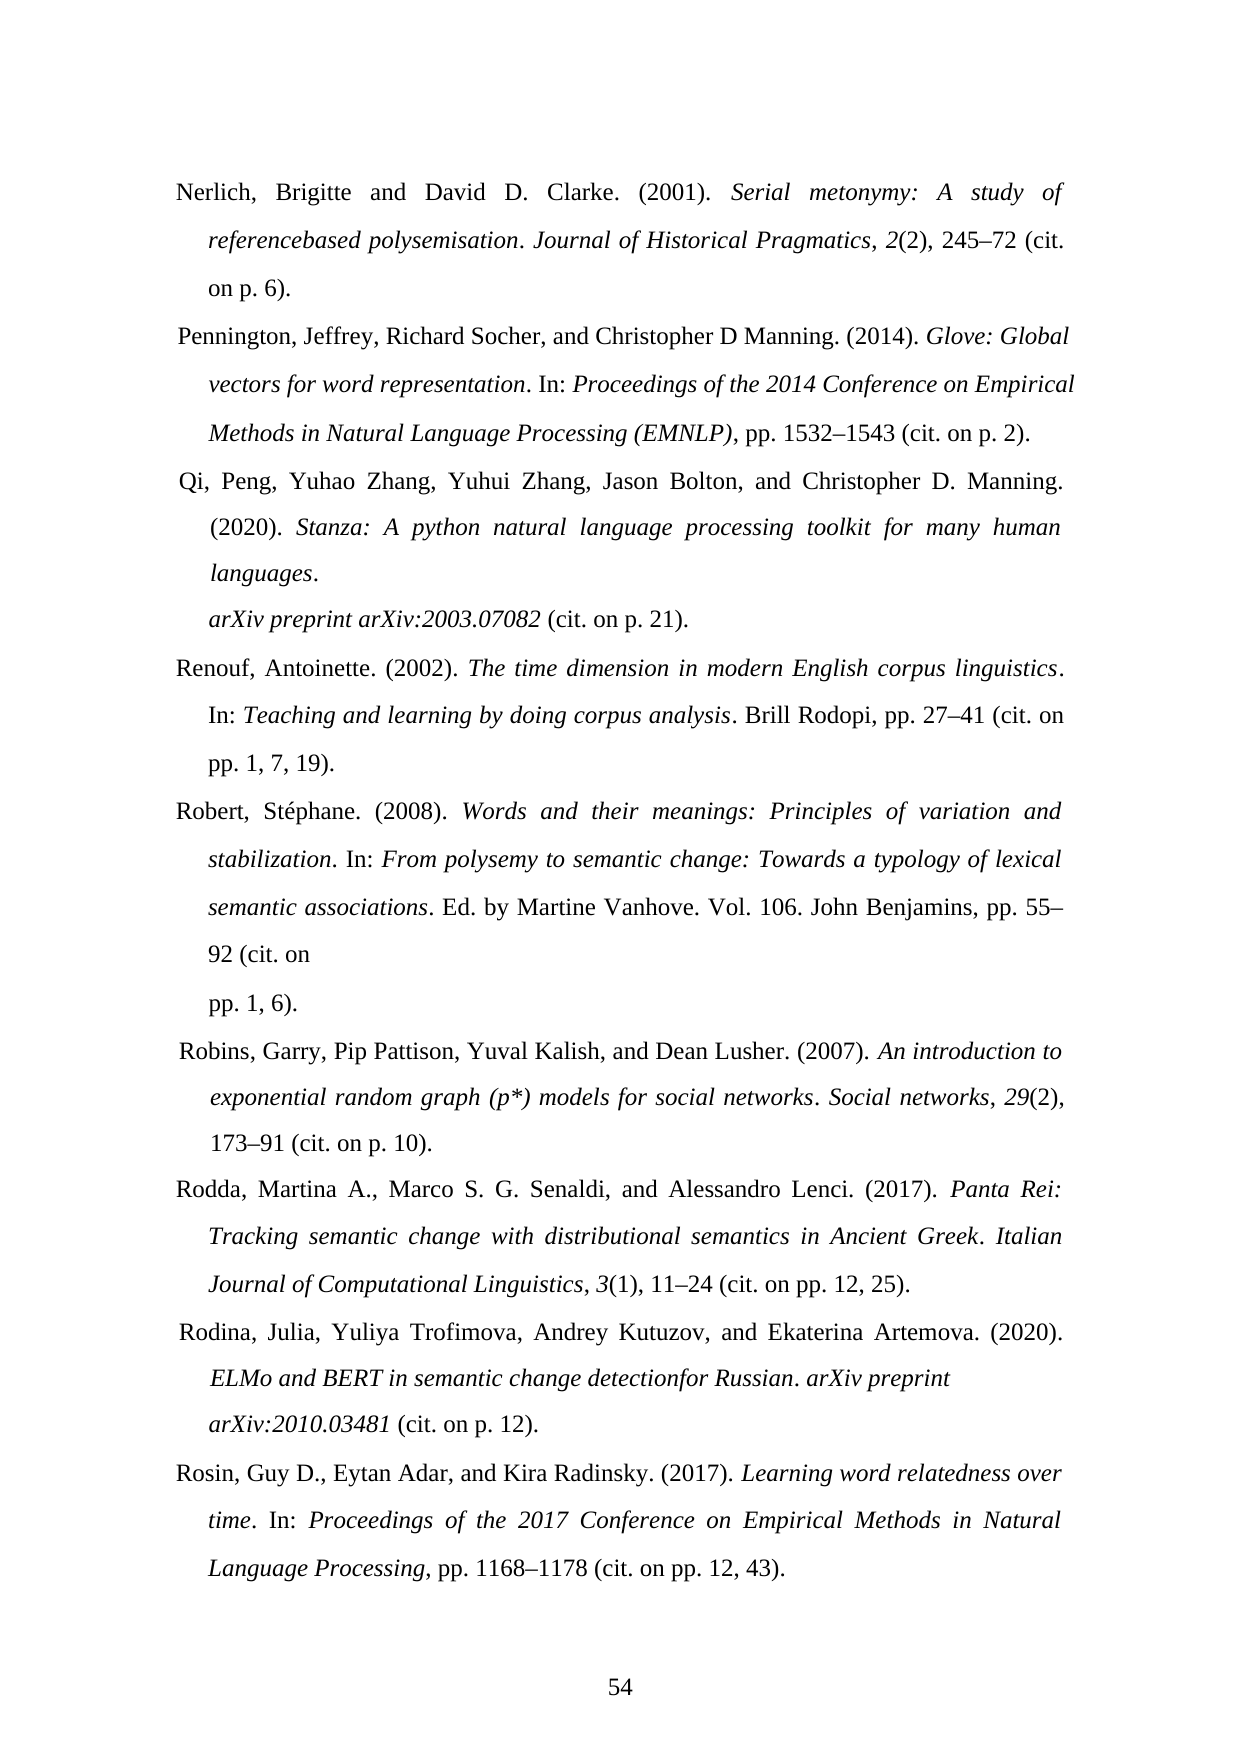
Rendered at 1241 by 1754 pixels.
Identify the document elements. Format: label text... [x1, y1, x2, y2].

text Nerlich, Brigitte and David D. Clarke. (2001). Serial metonymy: A study of referencebased polysemisation. Journal of Historical Pragmatics, 2(2), 245–72 (cit. on p. 6). [176, 177, 1064, 301]
text Qi, Peng, Yuhao Zhang, Yuhui Zhang, Jason Bolton, and Christopher D. Manning. (2020). Stanza: A python natural language processing toolkit for many human languages. [179, 466, 1064, 586]
text Pennington, Jeffrey, Richard Socher, and Christopher D Manning. (2014). Glove: Global vectors for word representation. In: Proceedings of the 2014 Conference on Empirical Methods in Natural Language Processing (EMNLP), pp. 1532–1543 (cit. on p. 2). [177, 321, 1135, 447]
text Rosin, Guy D., Eytan Adar, and Kira Radinsky. (2017). Learning word relatedness over time. In: Proceedings of the 2017 Conference on Empirical Methods in Natural Language Processing, pp. 1168–1178 (cit. on pp. 12, 43). [176, 1458, 1064, 1582]
text arXiv:2010.03481 (cit. on p. 12). [208, 1409, 1064, 1438]
text Renouf, Antoinette. (2002). The time dimension in modern English corpus linguistics. In: Teaching and learning by doing corpus analysis. Brill Rodopi, pp. 27–41 (cit. on pp. 1, 7, 19). [176, 653, 1064, 777]
text Robert, Stéphane. (2008). Words and their meanings: Principles of variation and stabilization. In: From polysemy to semantic change: Towards a typology of lexical semantic associations. Ed. by Martine Vanhove. Vol. 106. John Benjamins, pp. 55–92 (cit. on [176, 796, 1064, 968]
text Rodda, Martina A., Marco S. G. Senaldi, and Alessandro Lenci. (2017). Panta Rei: Tracking semantic change with distributional semantics in Ancient Greek. Italian Journal of Computational Linguistics, 3(1), 11–24 (cit. on pp. 12, 25). [176, 1174, 1064, 1298]
text pp. 1, 6). [208, 988, 1064, 1016]
text Rodina, Julia, Yuliya Trofimova, Andrey Kutuzov, and Ekaterina Artemova. (2020). ELMo and BERT in semantic change detectionfor Russian. arXiv preprint [179, 1317, 1064, 1392]
text arXiv preprint arXiv:2003.07082 (cit. on p. 21). [208, 604, 1064, 633]
text Robins, Garry, Pip Pattison, Yuval Kalish, and Dean Lusher. (2007). An introduction to exponential random graph (p*) models for social networks. Social networks, 29(2), 173–91 (cit. on p. 10). [179, 1036, 1064, 1156]
